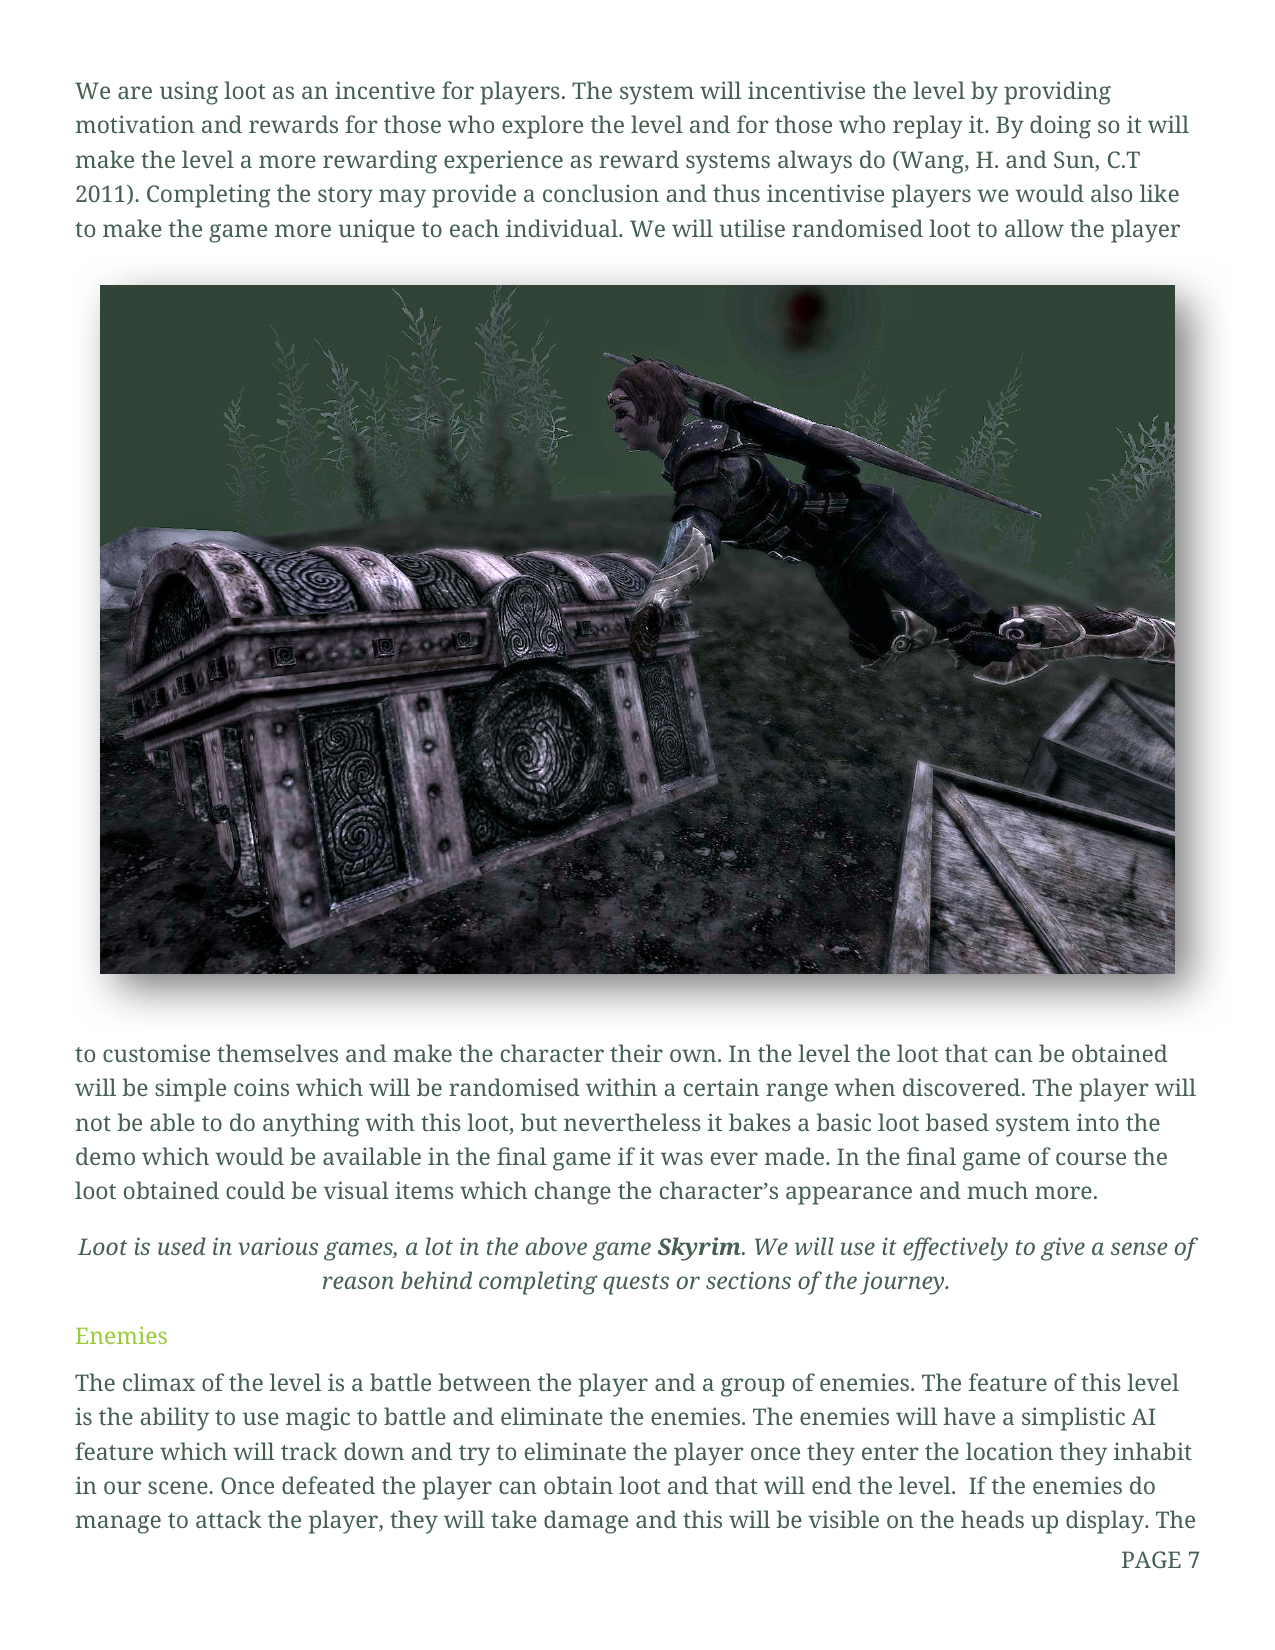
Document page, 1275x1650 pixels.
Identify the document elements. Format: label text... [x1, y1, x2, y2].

picture [100, 285, 1175, 974]
text Loot is used in various games, a lot in the above game Skyrim. We will use it effectively to give a sense of reason behind completing quests or sections of the journey. [75, 1230, 1200, 1296]
subtitle Enemies [75, 1320, 1200, 1351]
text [75, 1367, 1200, 1536]
